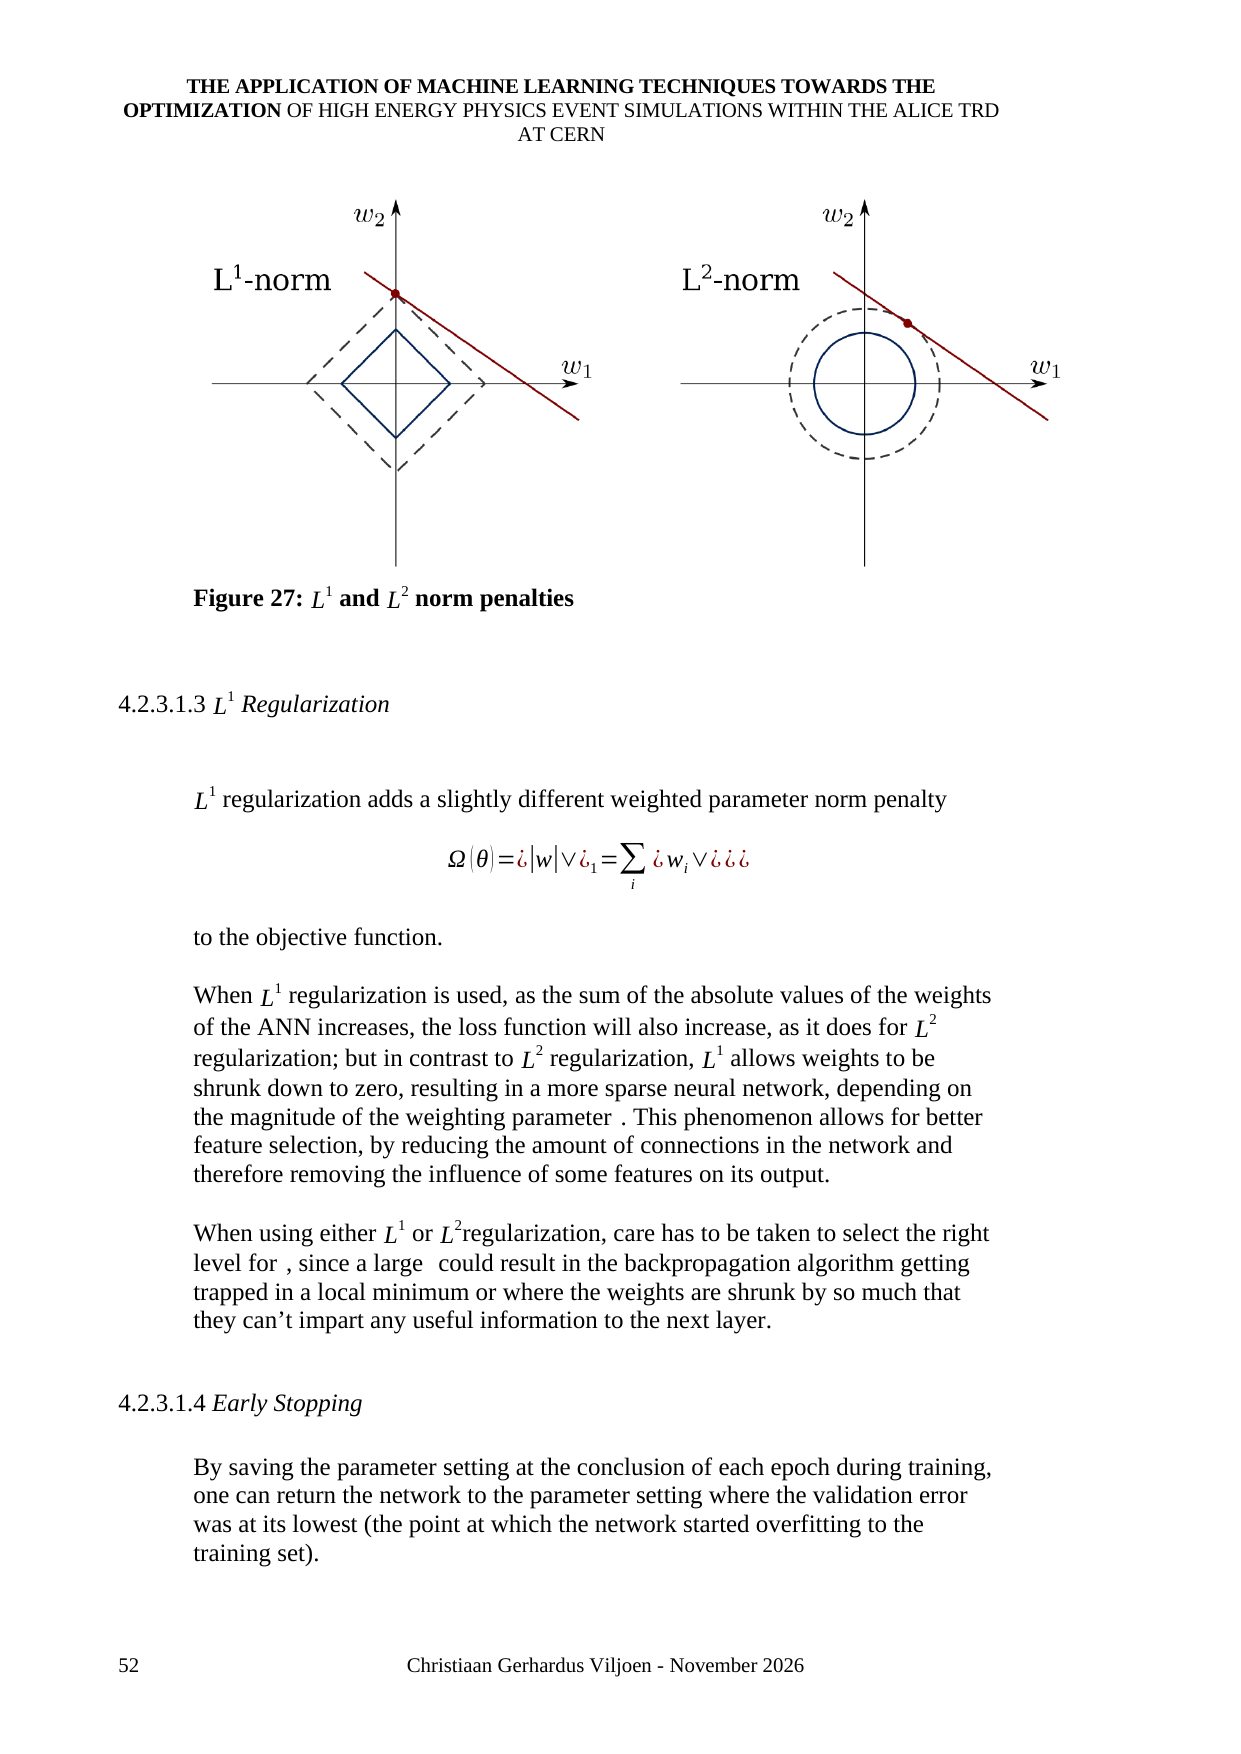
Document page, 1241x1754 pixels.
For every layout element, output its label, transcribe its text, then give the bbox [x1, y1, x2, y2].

picture [193, 183, 1078, 582]
text regularization adds a slightly different weighted parameter norm penalty [193, 782, 1004, 814]
text By saving the parameter setting at the conclusion of each epoch during training, one can return the network to the parameter setting where the validation error was at its lowest (the point at which the network started overfitting to the training set). [193, 1452, 1004, 1567]
subtitle Regularization [118, 688, 1004, 719]
subtitle Early Stopping [118, 1388, 1004, 1417]
text When using either or regularization, care has to be taken to select the right level for , since a large could result in the backpropagation algorithm getting trapped in a local minimum or where the weights are shrunk by so much that they can’t impart any useful information to the next layer. [193, 1217, 1004, 1334]
text to the objective function. [193, 922, 1004, 951]
text Figure 27: and norm penalties [193, 582, 1004, 613]
text When regularization is used, as the sum of the absolute values of the weights of the ANN increases, the loss function will also increase, as it does for regularization; but in contrast to regularization, allows weights to be shrunk down to zero, resulting in a more sparse neural network, depending on the magnitude of the weighting parameter . This phenomenon allows for better feature selection, by reducing the amount of connections in the network and therefore removing the influence of some features on its output. [193, 979, 1004, 1188]
